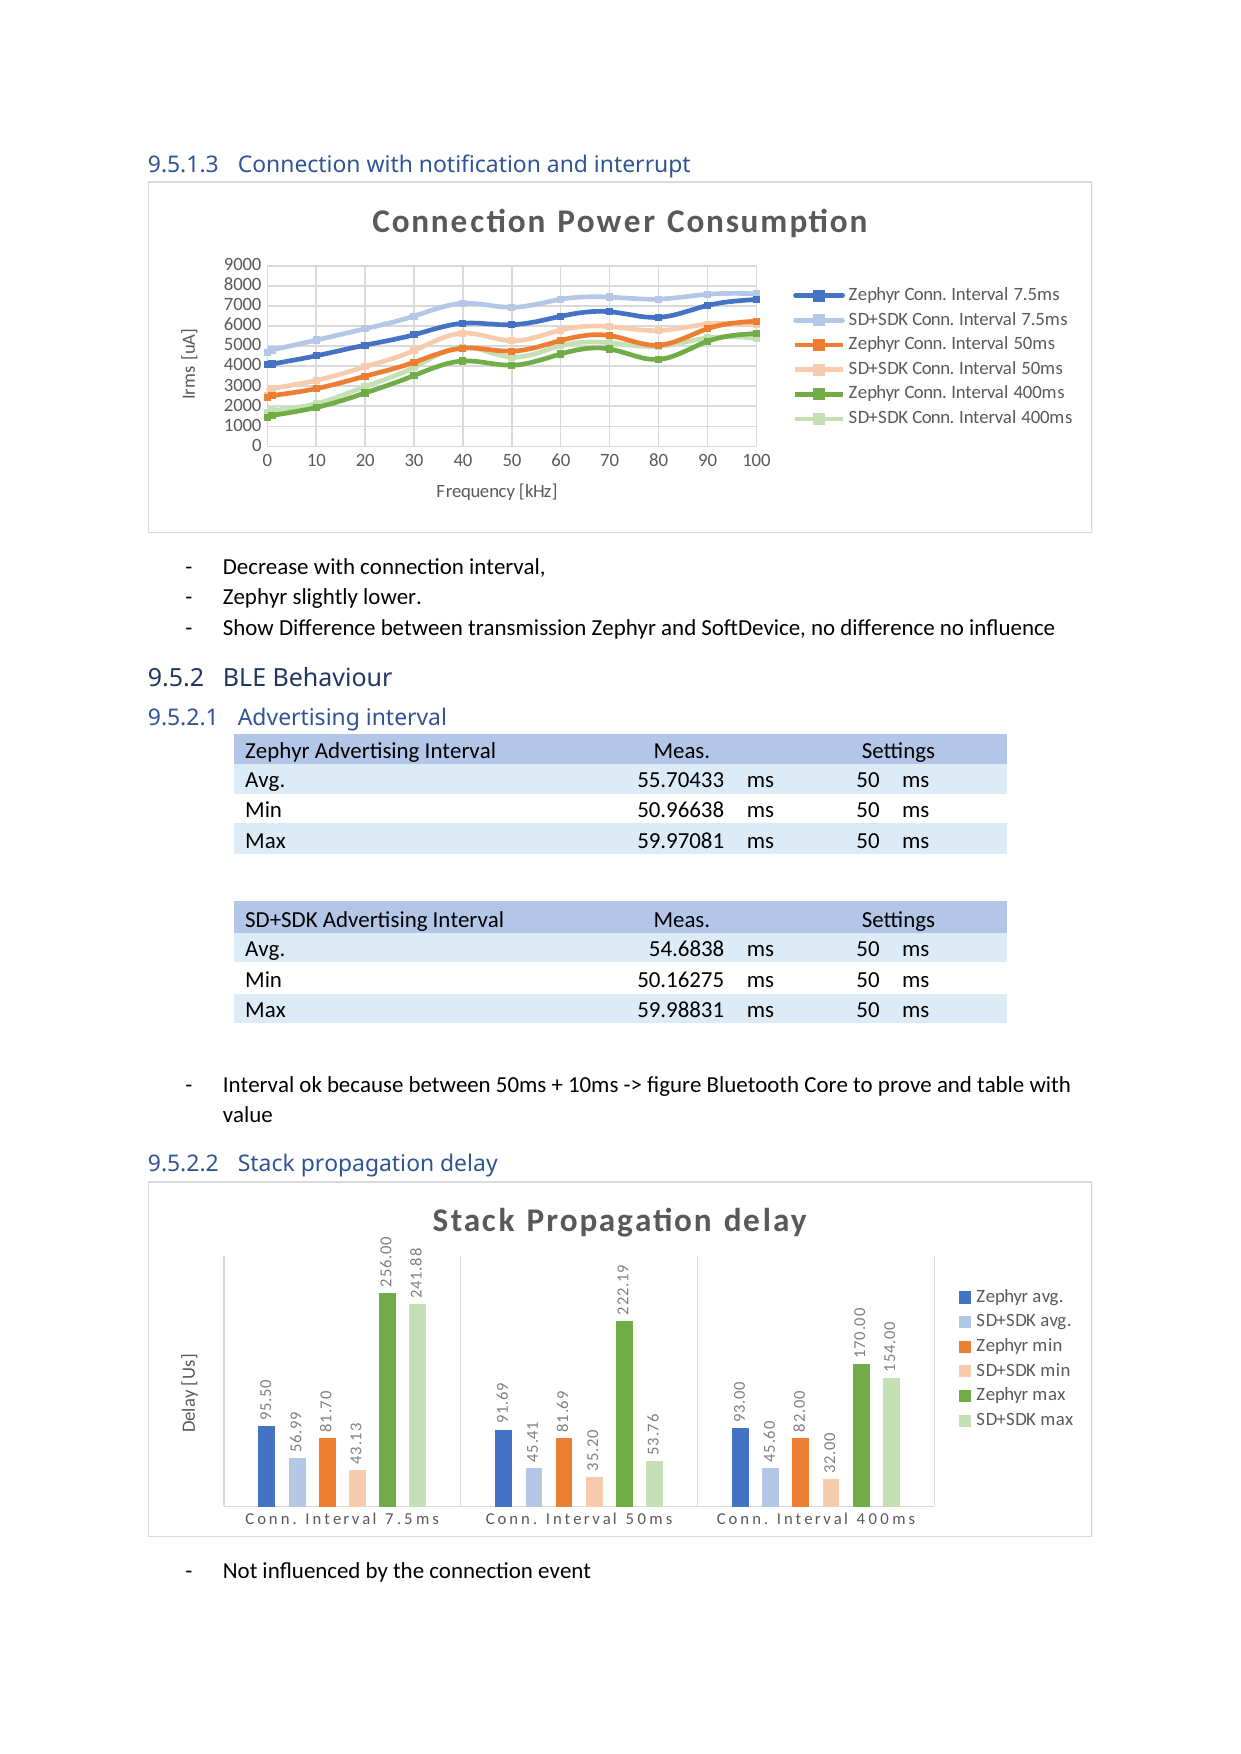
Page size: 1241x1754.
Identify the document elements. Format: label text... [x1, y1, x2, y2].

table_cell 55.70433 [573, 764, 735, 794]
table_cell ms [735, 794, 790, 823]
table_cell ms [891, 994, 1007, 1023]
table_cell ms [735, 994, 790, 1023]
table_cell ms [891, 794, 1007, 823]
list Show Difference between transmission Zephyr and SoftDevice, no difference no influence [185, 613, 1093, 641]
table_header SD+SDK Advertising Interval [234, 901, 573, 933]
table_header Settings [790, 901, 1007, 933]
table_cell 54.6838 [573, 933, 735, 962]
table_cell ms [891, 963, 1007, 994]
table_cell Avg. [234, 933, 573, 962]
table_cell Max [234, 823, 573, 854]
subtitle Stack propagation delay [148, 1147, 1093, 1178]
list Interval ok because between 50ms + 10ms -> figure Bluetooth Core to prove and table with value [185, 1070, 1093, 1128]
table_cell Avg. [234, 764, 573, 794]
table_header Zephyr Advertising Interval [234, 734, 573, 764]
table_cell Min [234, 794, 573, 823]
table_cell Max [234, 994, 573, 1023]
table_cell ms [891, 933, 1007, 962]
table_cell ms [891, 823, 1007, 854]
table_header Meas. [573, 734, 790, 764]
table_cell 50.96638 [573, 794, 735, 823]
table_cell ms [735, 764, 790, 794]
table_cell 59.98831 [573, 994, 735, 1023]
table_cell 50.16275 [573, 963, 735, 994]
table_cell ms [891, 764, 1007, 794]
subtitle BLE Behaviour [148, 659, 1093, 694]
list Zephyr slightly lower. [185, 582, 1093, 611]
table_cell 50 [790, 933, 891, 962]
table_cell ms [735, 963, 790, 994]
table_header Settings [790, 734, 1007, 764]
table_cell Min [234, 963, 573, 994]
table_cell 59.97081 [573, 823, 735, 854]
list Not influenced by the connection event [185, 1556, 1093, 1584]
table_header Meas. [573, 901, 790, 933]
table_cell 50 [790, 994, 891, 1023]
table_cell ms [735, 823, 790, 854]
table_cell 50 [790, 823, 891, 854]
table_cell ms [735, 933, 790, 962]
list Decrease with connection interval, [185, 552, 1093, 580]
table_cell 50 [790, 963, 891, 994]
subtitle Connection with notification and interrupt [148, 148, 1093, 179]
table_cell 50 [790, 794, 891, 823]
subtitle Advertising interval [148, 701, 1093, 732]
table_cell 50 [790, 764, 891, 794]
